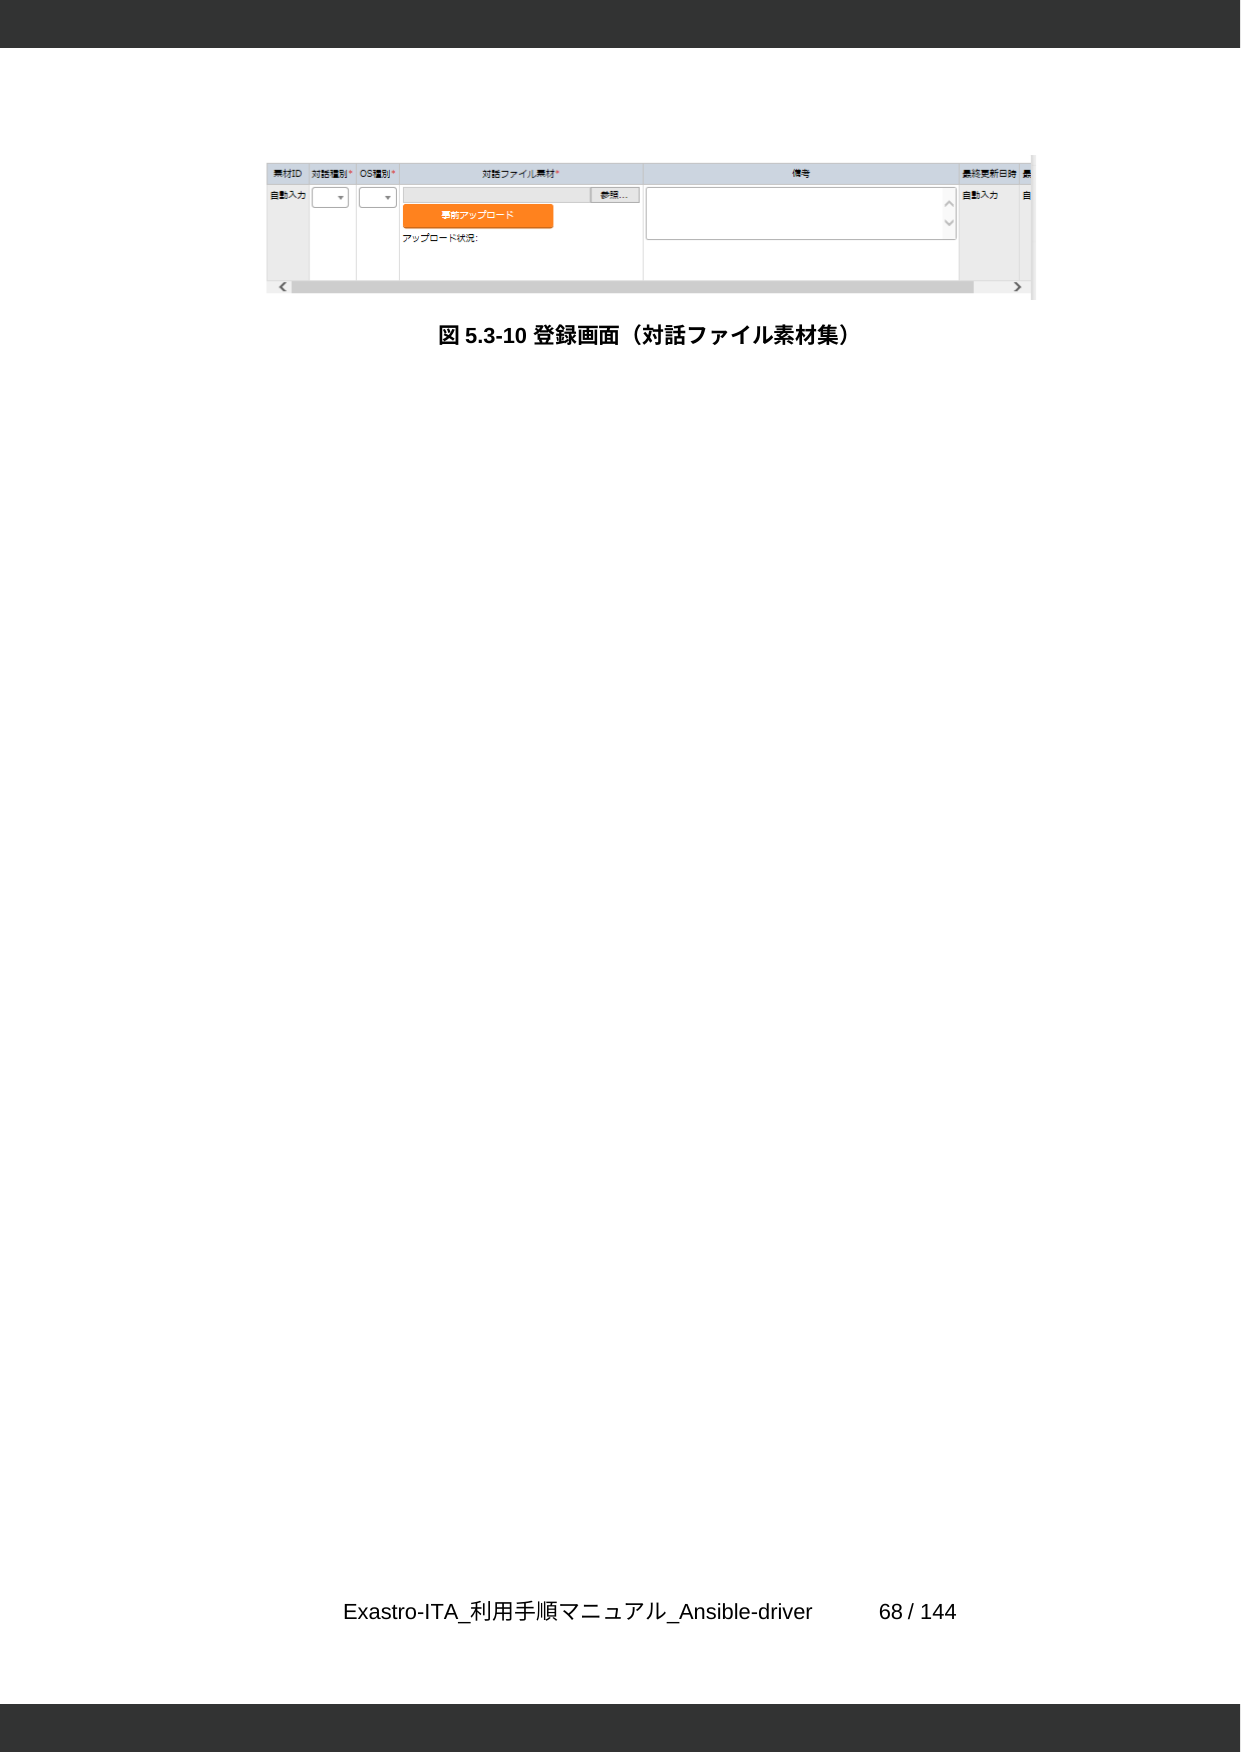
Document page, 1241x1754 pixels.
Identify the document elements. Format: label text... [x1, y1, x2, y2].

picture [0, 1704, 1241, 1752]
text 図 5.3-10 登録画面（対話ファイル素材集） [148, 304, 1152, 363]
picture [263, 155, 1037, 300]
picture [0, 0, 1241, 48]
